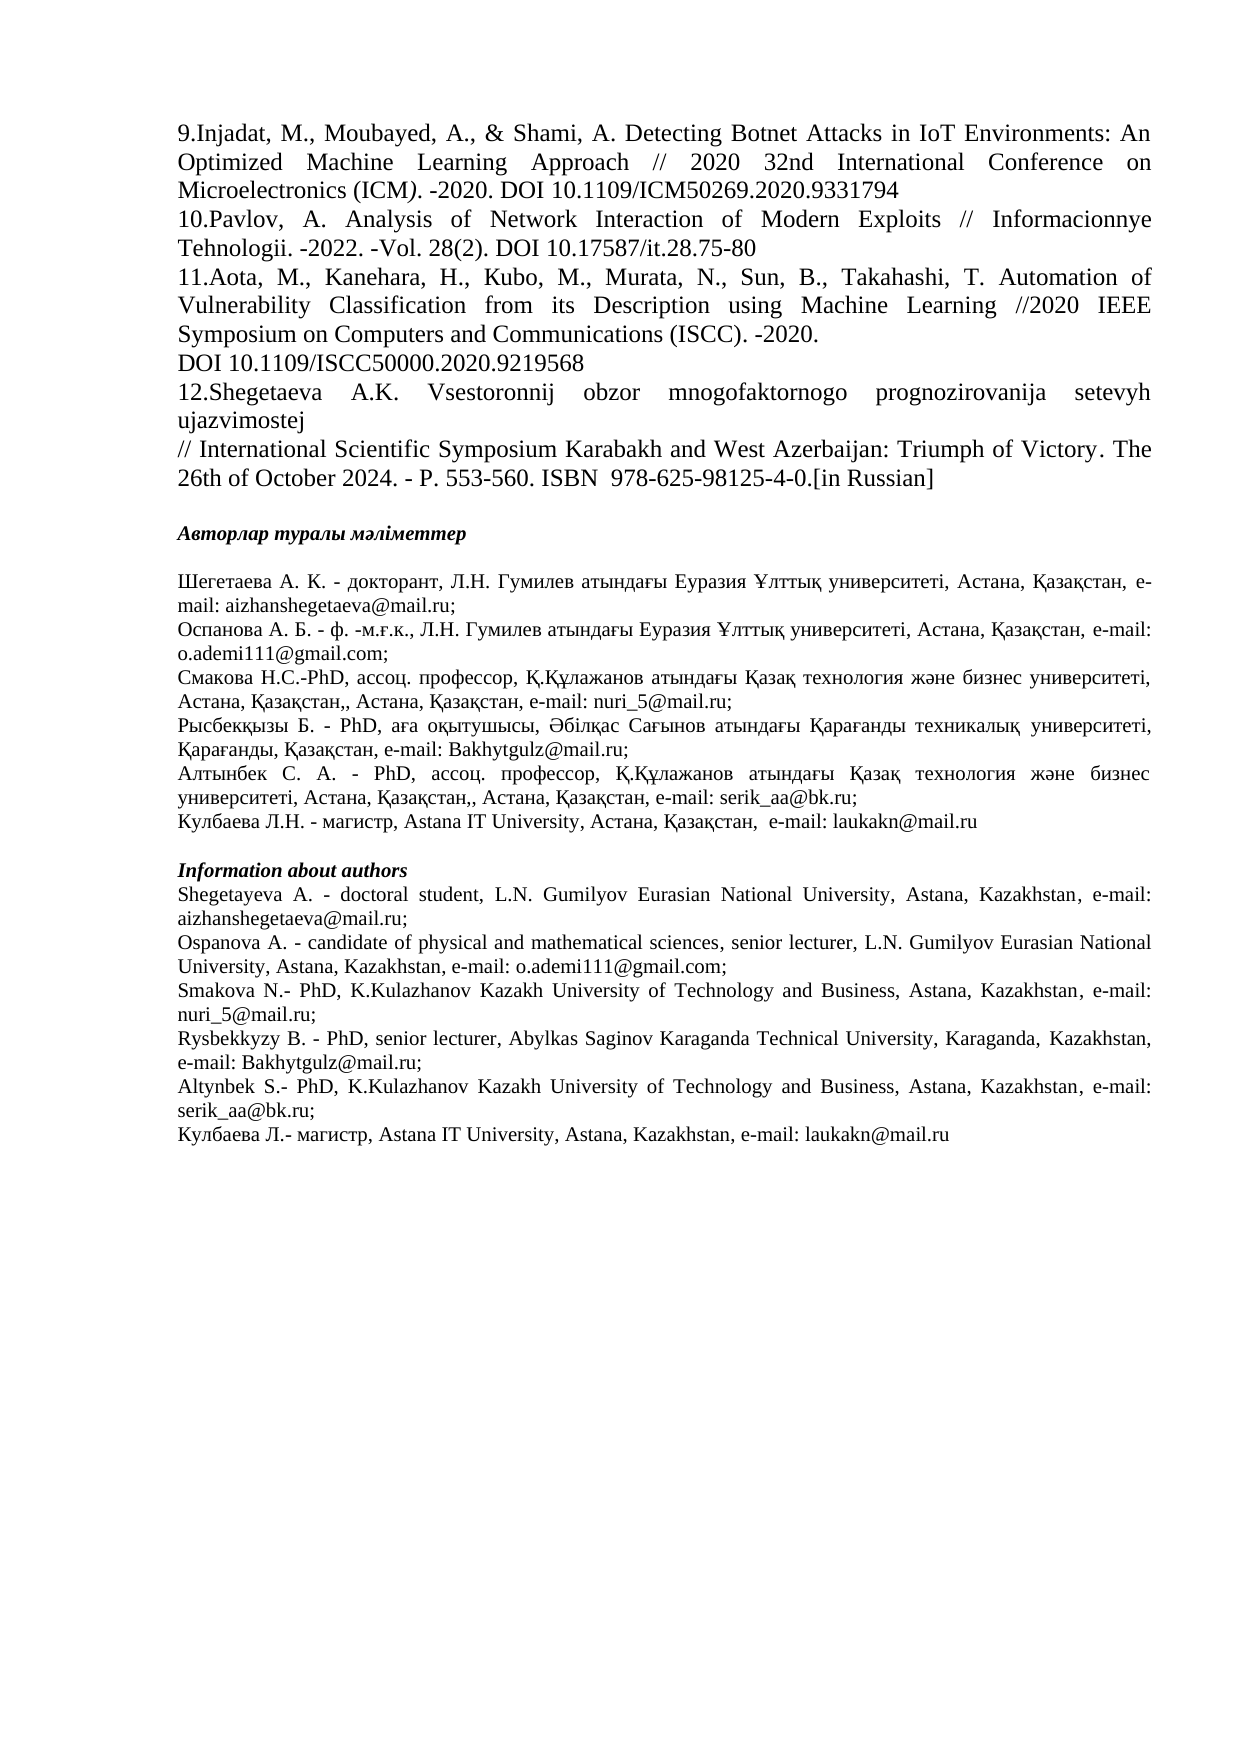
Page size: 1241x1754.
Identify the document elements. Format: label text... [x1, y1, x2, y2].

text Rysbekkyzy B. - PhD, senior lecturer, Abylkas Saginov Karaganda Technical University, Karaganda, Kazakhstan, e-mail: Bakhytgulz@mail.ru; [177, 1026, 1152, 1074]
text Оспанова А. Б. - ф. -м.ғ.к., Л.Н. Гумилев атындағы Еуразия Ұлттық университеті, Астана, Қазақстан, e-mail: o.ademi111@gmail.com; [177, 617, 1152, 665]
text Кулбаева Л.- магистр, Astana IT University, Astana, Kazakhstan, e-mail: laukakn@mail.ru [177, 1122, 1152, 1146]
text Алтынбек С. А. - PhD, ассоц. профессор, Қ.Құлажанов атындағы Қазақ технология және бизнес университеті, Астана, Қазақстан,, Астана, Қазақстан, e-mail: serik_aa@bk.ru; [177, 761, 1152, 809]
text Information about authors [177, 857, 1152, 882]
text Shegetayeva A. - doctoral student, L.N. Gumilyov Eurasian National University, Astana, Kazakhstan, e-mail: aizhanshegetaeva@mail.ru; [177, 882, 1152, 930]
text Кулбаева Л.Н. - магистр, Astana IT University, Астана, Қазақстан, e-mail: laukakn@mail.ru [177, 809, 1152, 833]
text DOI 10.1109/ISCC50000.2020.9219568 [177, 348, 1152, 377]
text // International Scientific Symposium Karabakh and West Azerbaijan: Triumph of Victory. The 26th of October 2024. - P. 553-560. ISBN 978-625-98125-4-0.[in Russian] [177, 434, 1152, 492]
text 9.Injadat, M., Moubayed, A., & Shami, A. Detecting Botnet Attacks in IoT Environments: An Optimized Machine Learning Approach // 2020 32nd International Conference on Microelectronics (ICM). -2020. DOI 10.1109/ICM50269.2020.9331794 [177, 118, 1152, 204]
text 10.Pavlov, A. Analysis of Network Interaction of Modern Exploits // Informacionnye Tehnologii. -2022. -Vol. 28(2). DOI 10.17587/it.28.75-80 [177, 204, 1152, 262]
text Smakova N.- PhD, K.Kulazhanov Kazakh University of Technology and Business, Astana, Kazakhstan, e-mail: nuri_5@mail.ru; [177, 978, 1152, 1026]
text 11.Aota, М., Kanehara, H., Кubо, М., Мurata, N., Sun, B., Takahashi, Т. Automation of Vulnerability Classification from its Description using Machine Learning //2020 IEEE Symposium on Computers and Communications (ISCC). -2020. [177, 262, 1152, 348]
text Шегетаева А. К. - докторант, Л.Н. Гумилев атындағы Еуразия Ұлттық университеті, Астана, Қазақстан, e-mail: aizhanshegetaeva@mail.ru; [177, 569, 1152, 617]
text Ospanova A. - candidate of physical and mathematical sciences, senior lecturer, L.N. Gumilyov Eurasian National University, Astana, Kazakhstan, e-mail: o.ademi111@gmail.com; [177, 930, 1152, 978]
text Рысбекқызы Б. - PhD, аға оқытушысы, Әбілқас Сағынов атындағы Қарағанды техникалық университеті, Қарағанды, Қазақстан, e-mail: Bakhytgulz@mail.ru; [177, 713, 1152, 761]
text Altynbek S.- PhD, K.Kulazhanov Kazakh University of Technology and Business, Astana, Kazakhstan, e-mail: serik_aa@bk.ru; [177, 1074, 1152, 1122]
text Авторлар туралы мәліметтер [177, 521, 1152, 545]
text Смакова Н.С.-PhD, ассоц. профессор, Қ.Құлажанов атындағы Қазақ технология және бизнес университеті, Астана, Қазақстан,, Астана, Қазақстан, e-mail: nuri_5@mail.ru; [177, 665, 1152, 713]
text 12.Shegetaeva A.K. Vsestoronnij obzor mnogofaktornogo prognozirovanija setevyh ujazvimostej [177, 377, 1152, 434]
